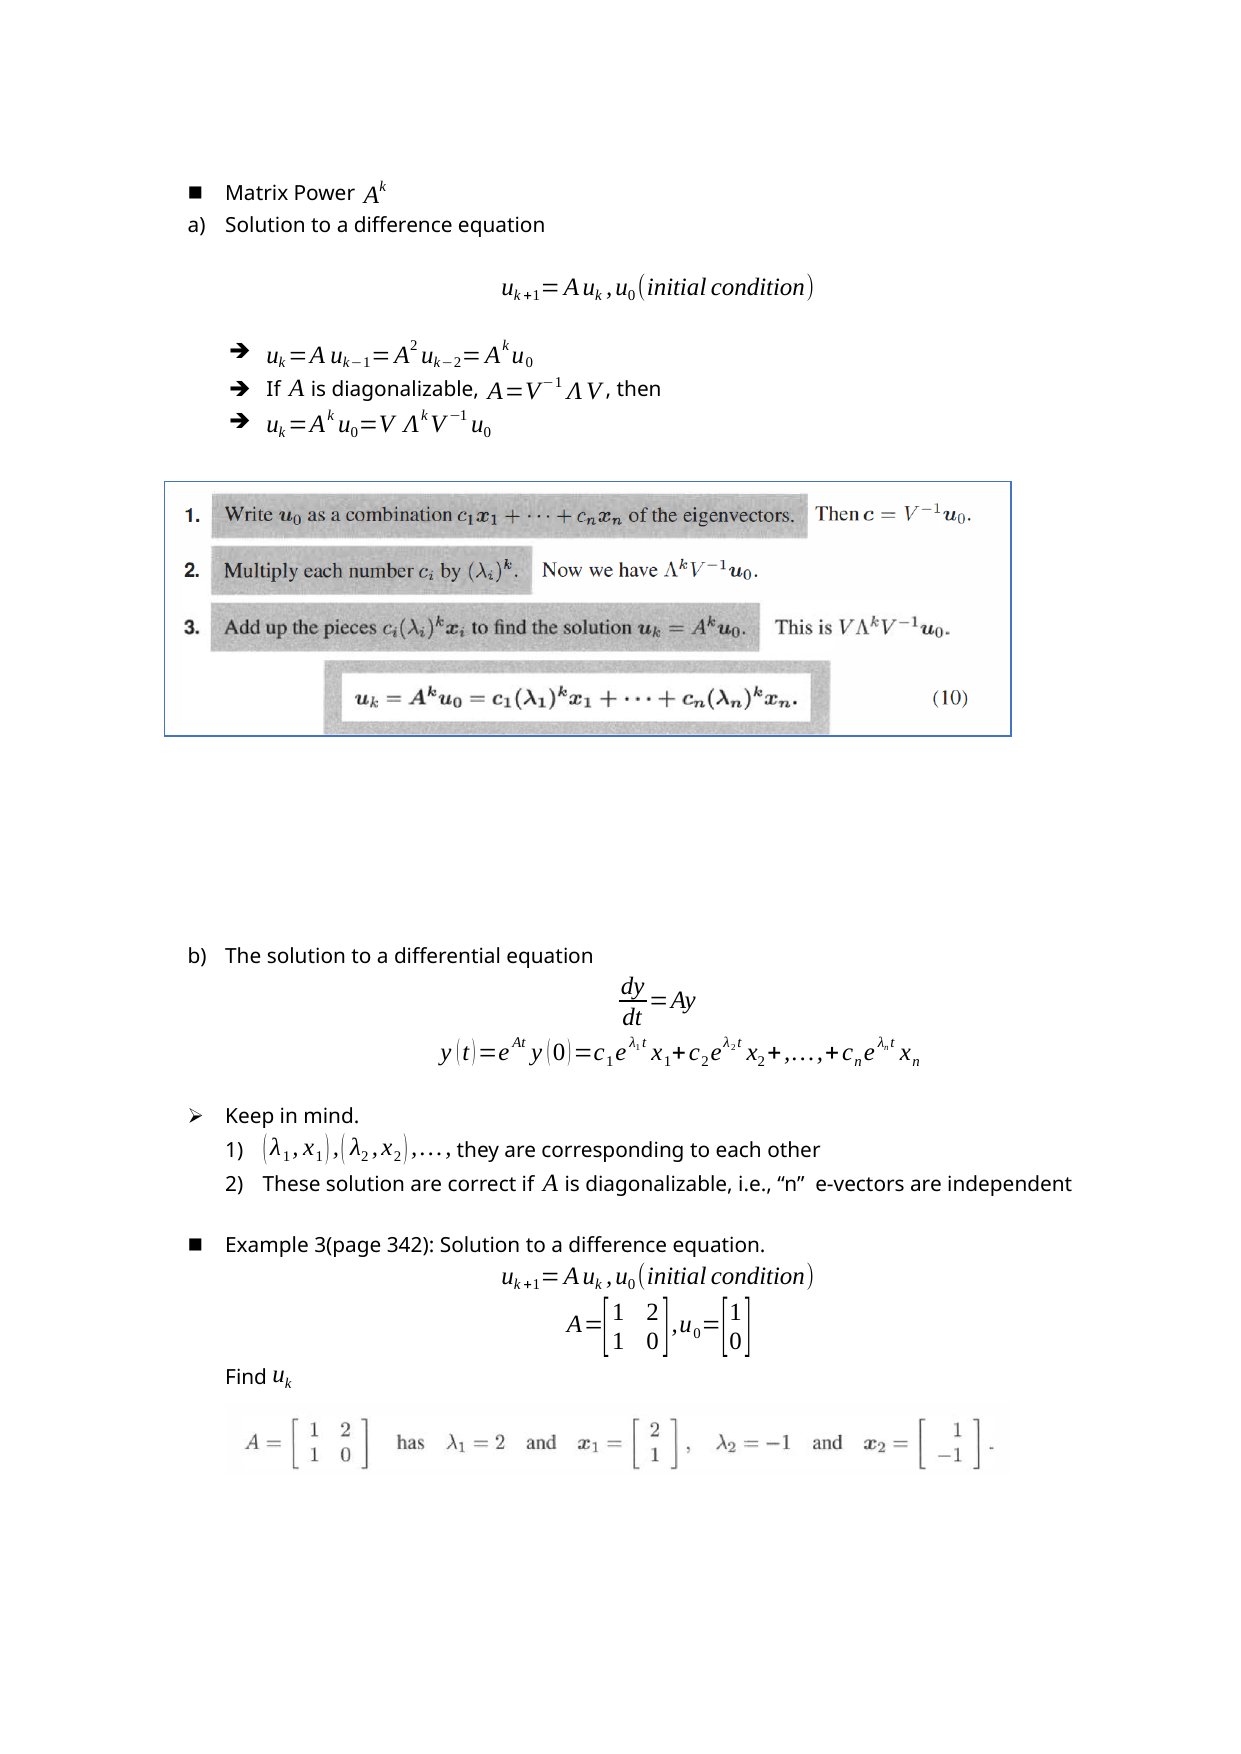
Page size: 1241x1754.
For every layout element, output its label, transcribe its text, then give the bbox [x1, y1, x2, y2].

list These solution are correct if is diagonalizable, i.e., “n” e-vectors are independent [225, 1169, 1090, 1197]
list Matrix Power [187, 177, 1090, 208]
list Keep in mind. [187, 1102, 1090, 1130]
list Example 3(page 342): Solution to a difference equation. [187, 1230, 1090, 1259]
list If is diagonalizable, , then [229, 373, 1090, 404]
picture [165, 482, 1010, 735]
list they are corresponding to each other [225, 1132, 1090, 1167]
picture [225, 1404, 1012, 1475]
list The solution to a differential equation [187, 942, 1090, 970]
list Solution to a difference equation [187, 211, 1090, 239]
list Find [225, 1360, 1090, 1392]
